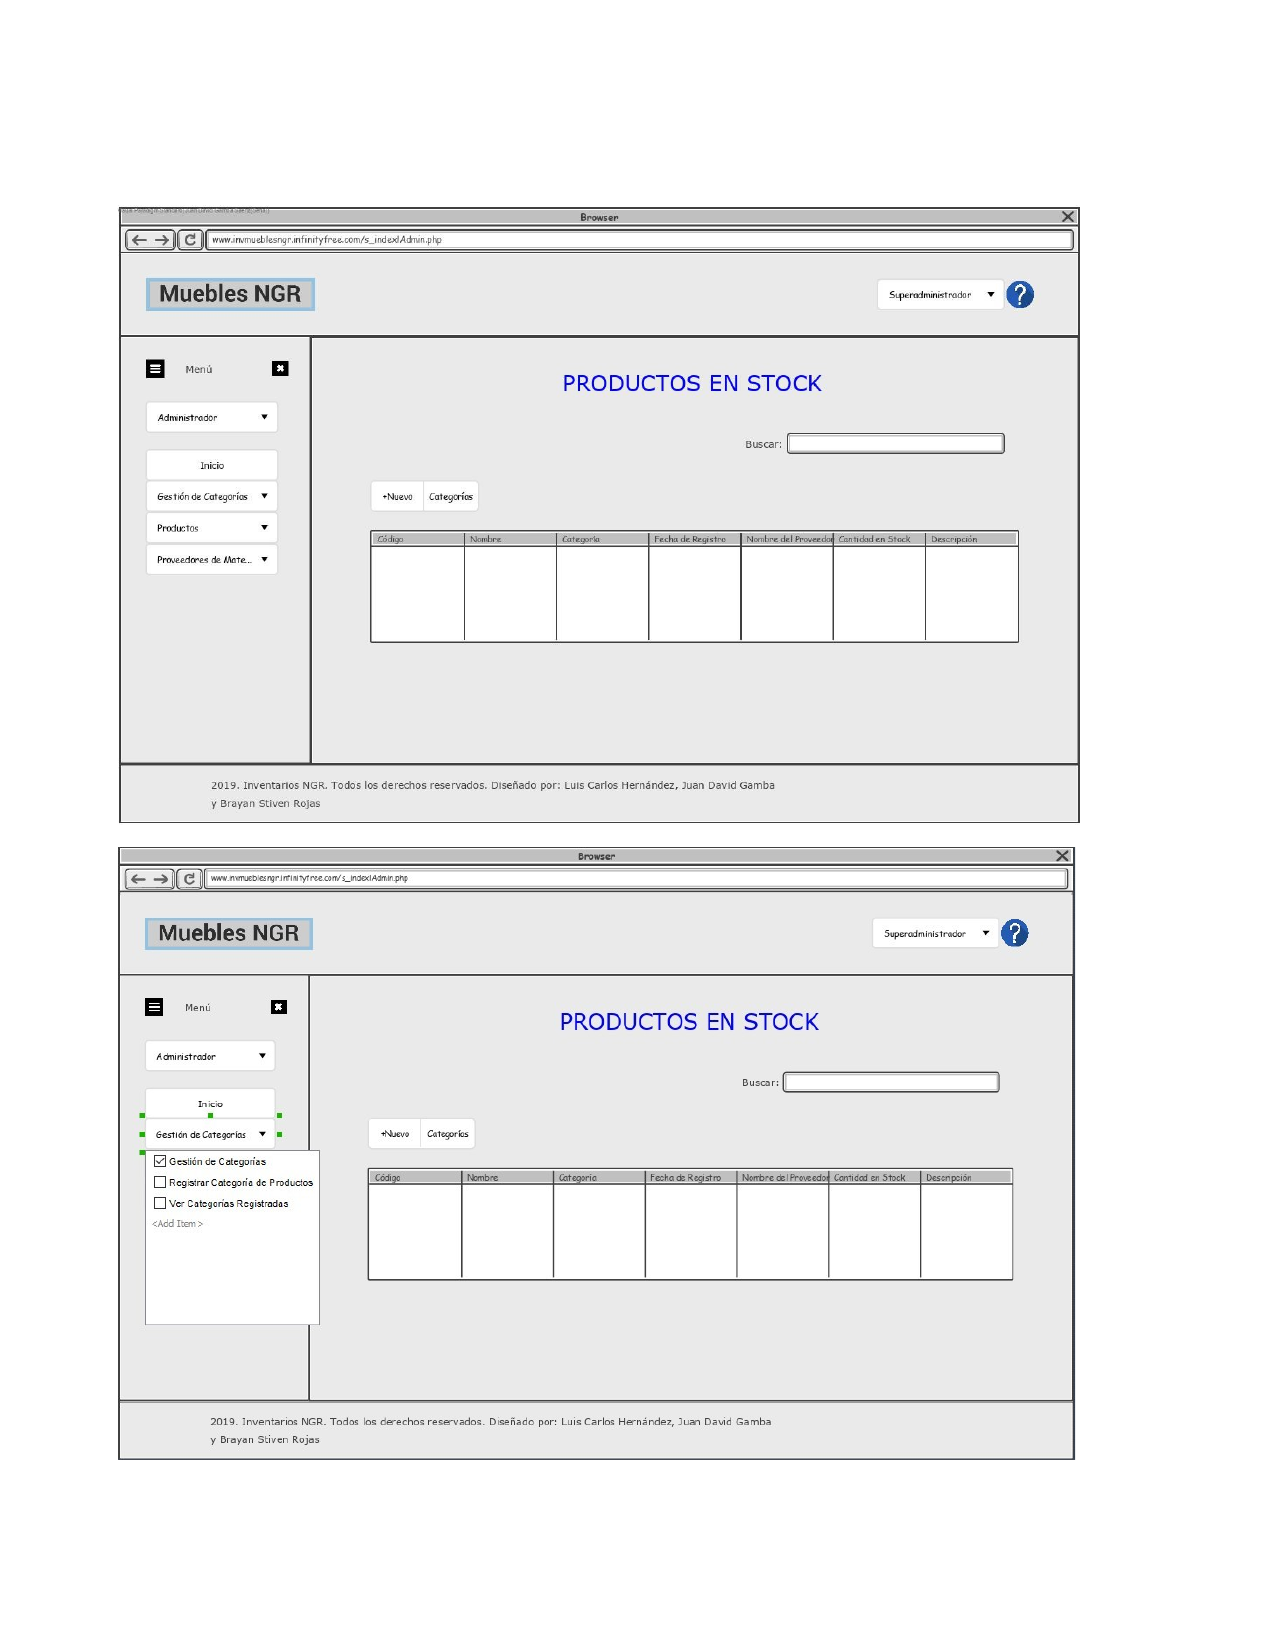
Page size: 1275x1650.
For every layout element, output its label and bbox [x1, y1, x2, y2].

picture [118, 847, 1076, 1460]
picture [117, 205, 1080, 825]
